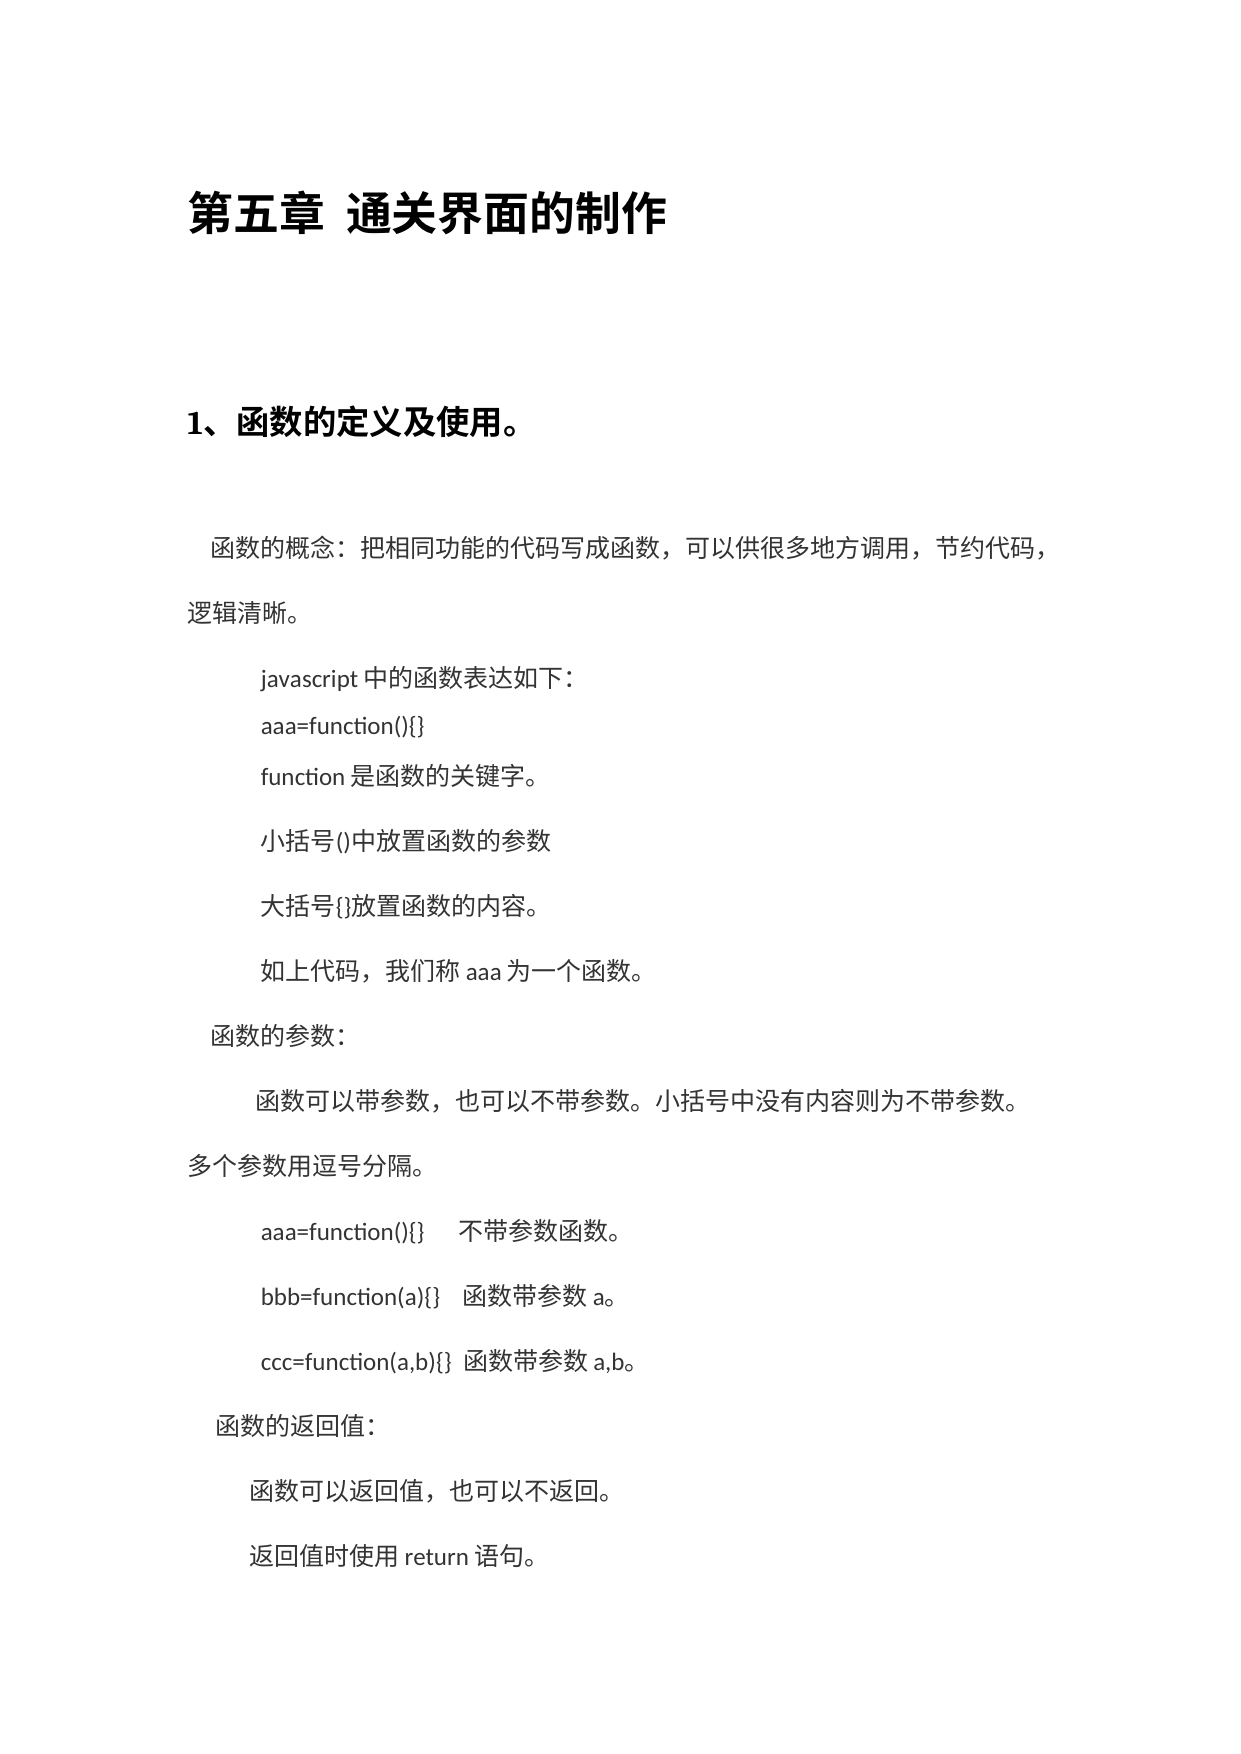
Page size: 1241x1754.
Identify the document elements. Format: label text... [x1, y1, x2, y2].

subtitle 1、函数的定义及使用。 [187, 387, 1053, 452]
text 大括号{}放置函数的内容。 [187, 872, 1053, 937]
text 函数的返回值： [187, 1392, 1053, 1457]
text 函数可以返回值，也可以不返回。 [187, 1457, 1053, 1522]
subtitle 第五章 通关界面的制作 [187, 162, 1053, 259]
text 小括号()中放置函数的参数 [187, 807, 1053, 872]
text ccc=function(a,b){} 函数带参数a,b。 [187, 1327, 1053, 1392]
text 返回值时使用return语句。 [187, 1522, 1053, 1587]
text aaa=function(){} [187, 709, 1053, 742]
text javascript中的函数表达如下： [187, 644, 1053, 709]
text 函数的概念：把相同功能的代码写成函数，可以供很多地方调用，节约代码，逻辑清晰。 [187, 514, 1053, 644]
text function是函数的关键字。 [187, 742, 1053, 807]
text 如上代码，我们称aaa为一个函数。 [187, 937, 1053, 1002]
text aaa=function(){} 不带参数函数。 [187, 1197, 1053, 1262]
text bbb=function(a){} 函数带参数a。 [187, 1262, 1053, 1327]
text 函数的参数： [187, 1002, 1053, 1067]
text 函数可以带参数，也可以不带参数。小括号中没有内容则为不带参数。多个参数用逗号分隔。 [187, 1067, 1053, 1197]
